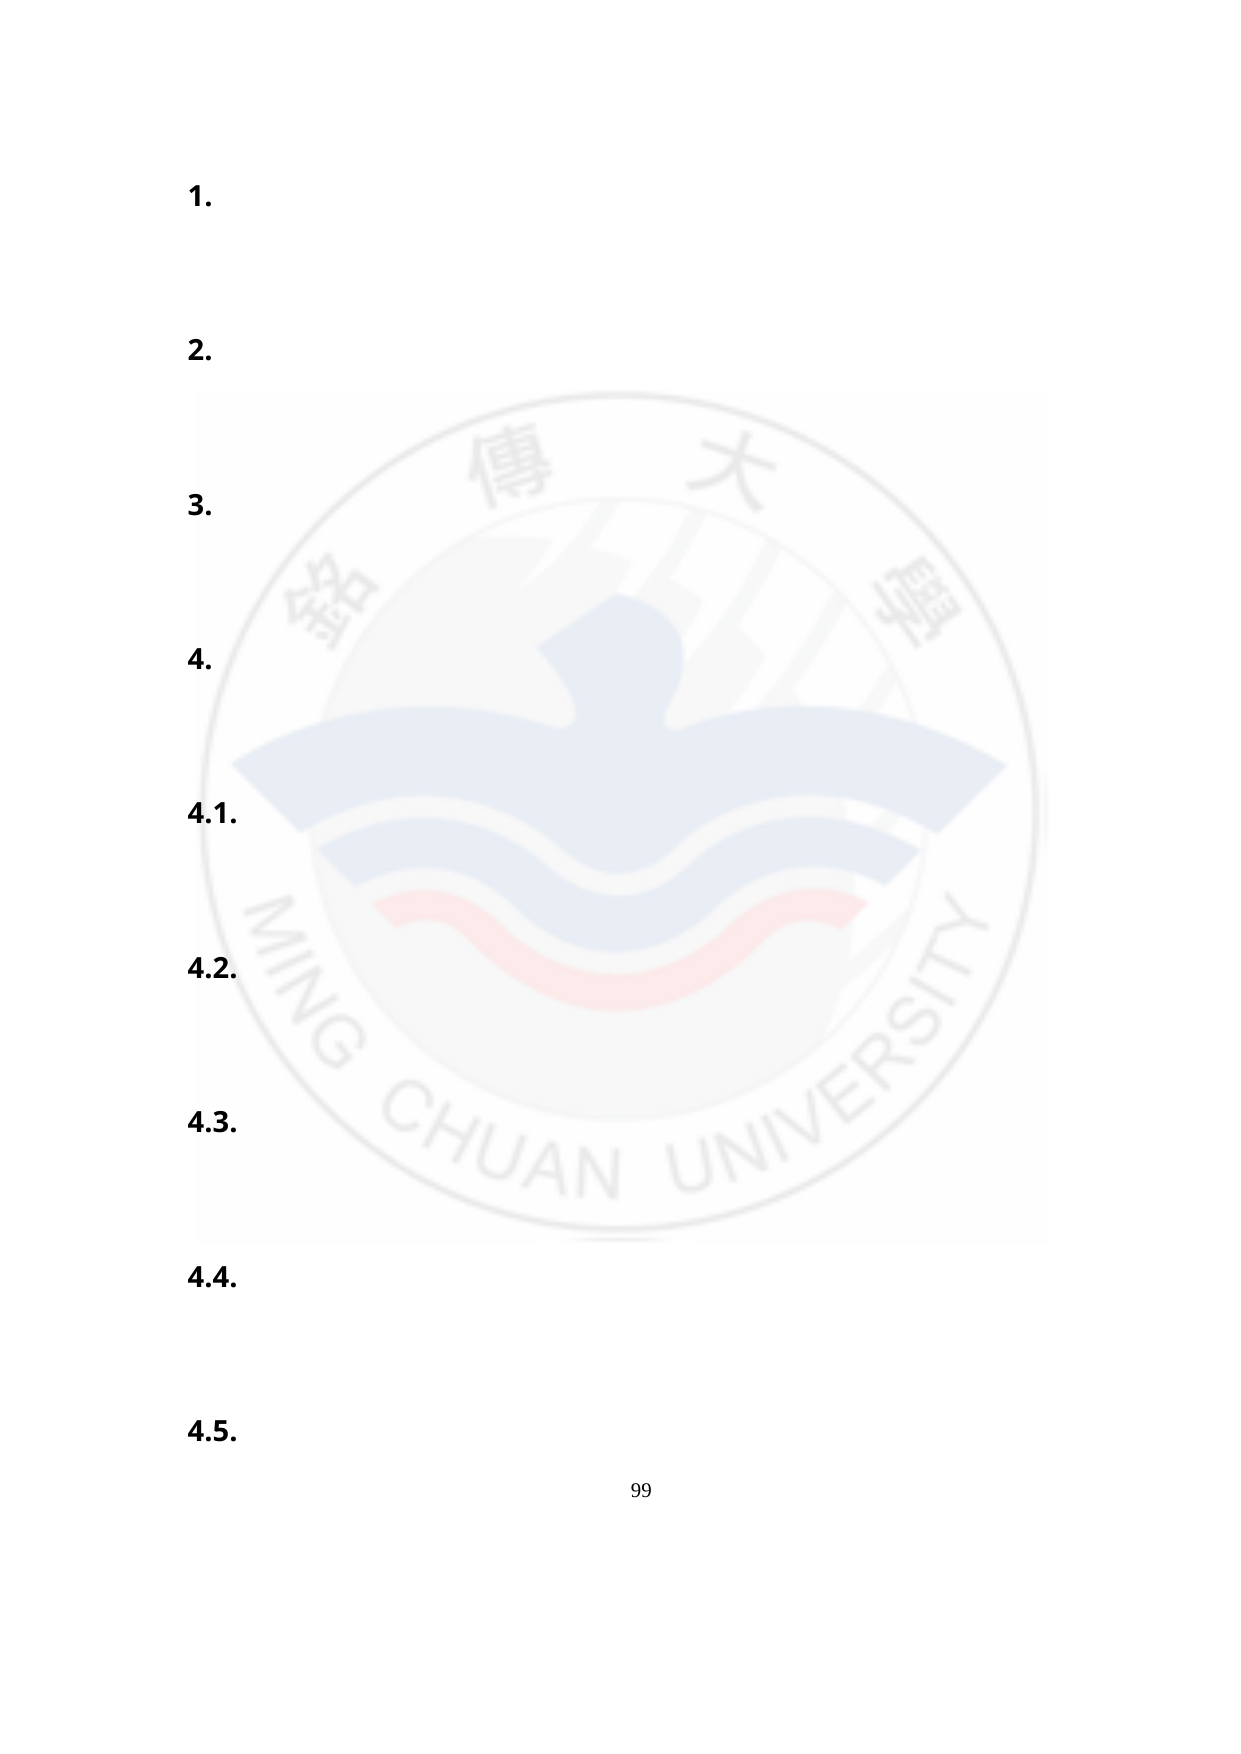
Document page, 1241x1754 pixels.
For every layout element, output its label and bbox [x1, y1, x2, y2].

picture [187, 381, 1053, 1247]
